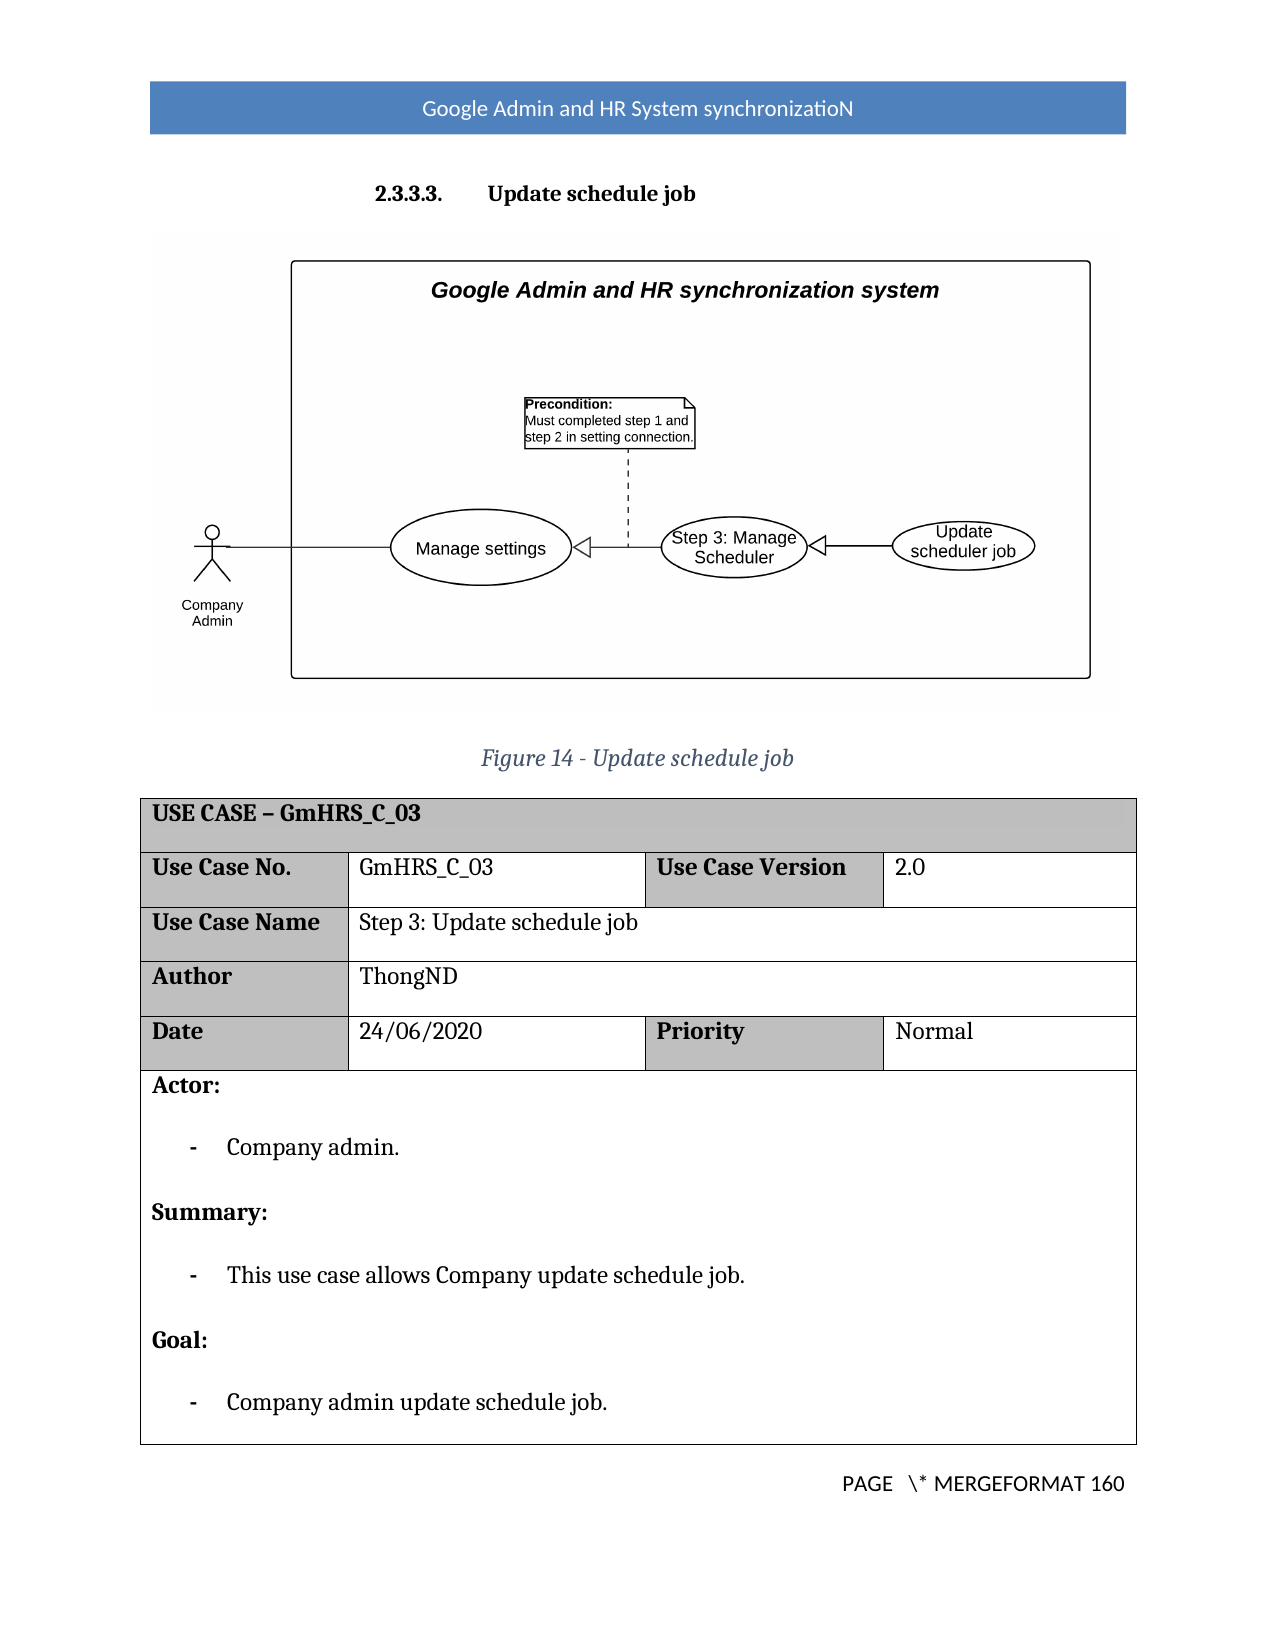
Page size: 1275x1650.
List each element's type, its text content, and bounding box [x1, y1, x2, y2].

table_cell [141, 1071, 1136, 1444]
table_cell Author [141, 962, 348, 1016]
picture [150, 231, 1125, 711]
text Figure 14 - Update schedule job [150, 744, 1125, 772]
table_cell GmHRS_C_03 [349, 853, 645, 907]
table_cell Use Case Version [646, 853, 883, 907]
table_cell Normal [884, 1017, 1136, 1070]
table_cell Use Case No. [141, 853, 348, 907]
table_cell 2.0 [884, 853, 1136, 907]
table_cell 24/06/2020 [349, 1017, 645, 1070]
table_cell Use Case Name [141, 908, 348, 961]
table_cell ThongND [349, 962, 1136, 1016]
table_header USE CASE – GmHRS_C_03 [141, 799, 1136, 852]
table_cell Step 3: Update schedule job [349, 908, 1136, 961]
table_cell Priority [646, 1017, 883, 1070]
table_cell Date [141, 1017, 348, 1070]
subtitle Update schedule job [375, 181, 1125, 207]
